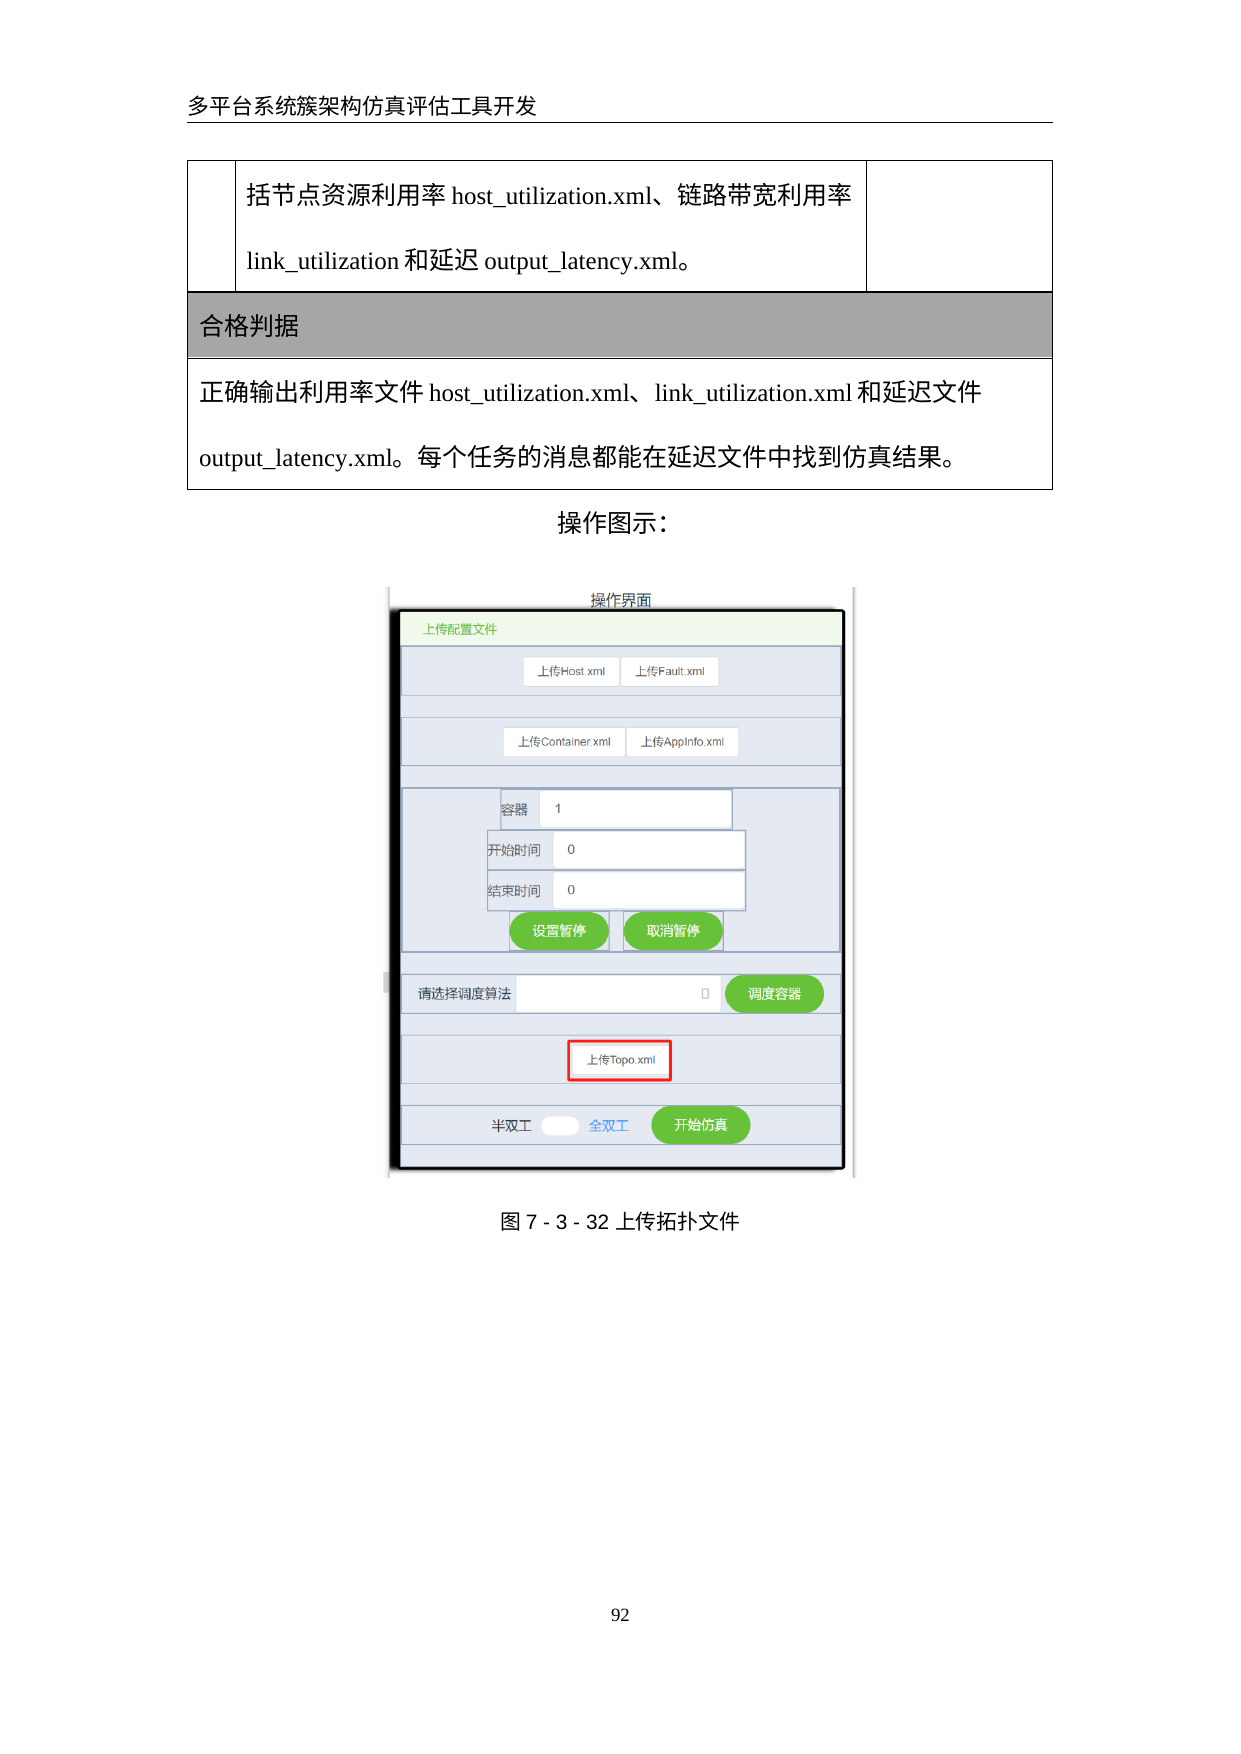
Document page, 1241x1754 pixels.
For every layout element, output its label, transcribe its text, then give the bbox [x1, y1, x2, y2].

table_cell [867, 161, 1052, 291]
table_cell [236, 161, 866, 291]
text 图7 - 3 - 32 上传拓扑文件 [187, 1204, 1053, 1237]
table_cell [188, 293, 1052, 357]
picture [383, 587, 858, 1178]
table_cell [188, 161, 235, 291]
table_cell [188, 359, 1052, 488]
text 操作图示： [187, 490, 1053, 554]
